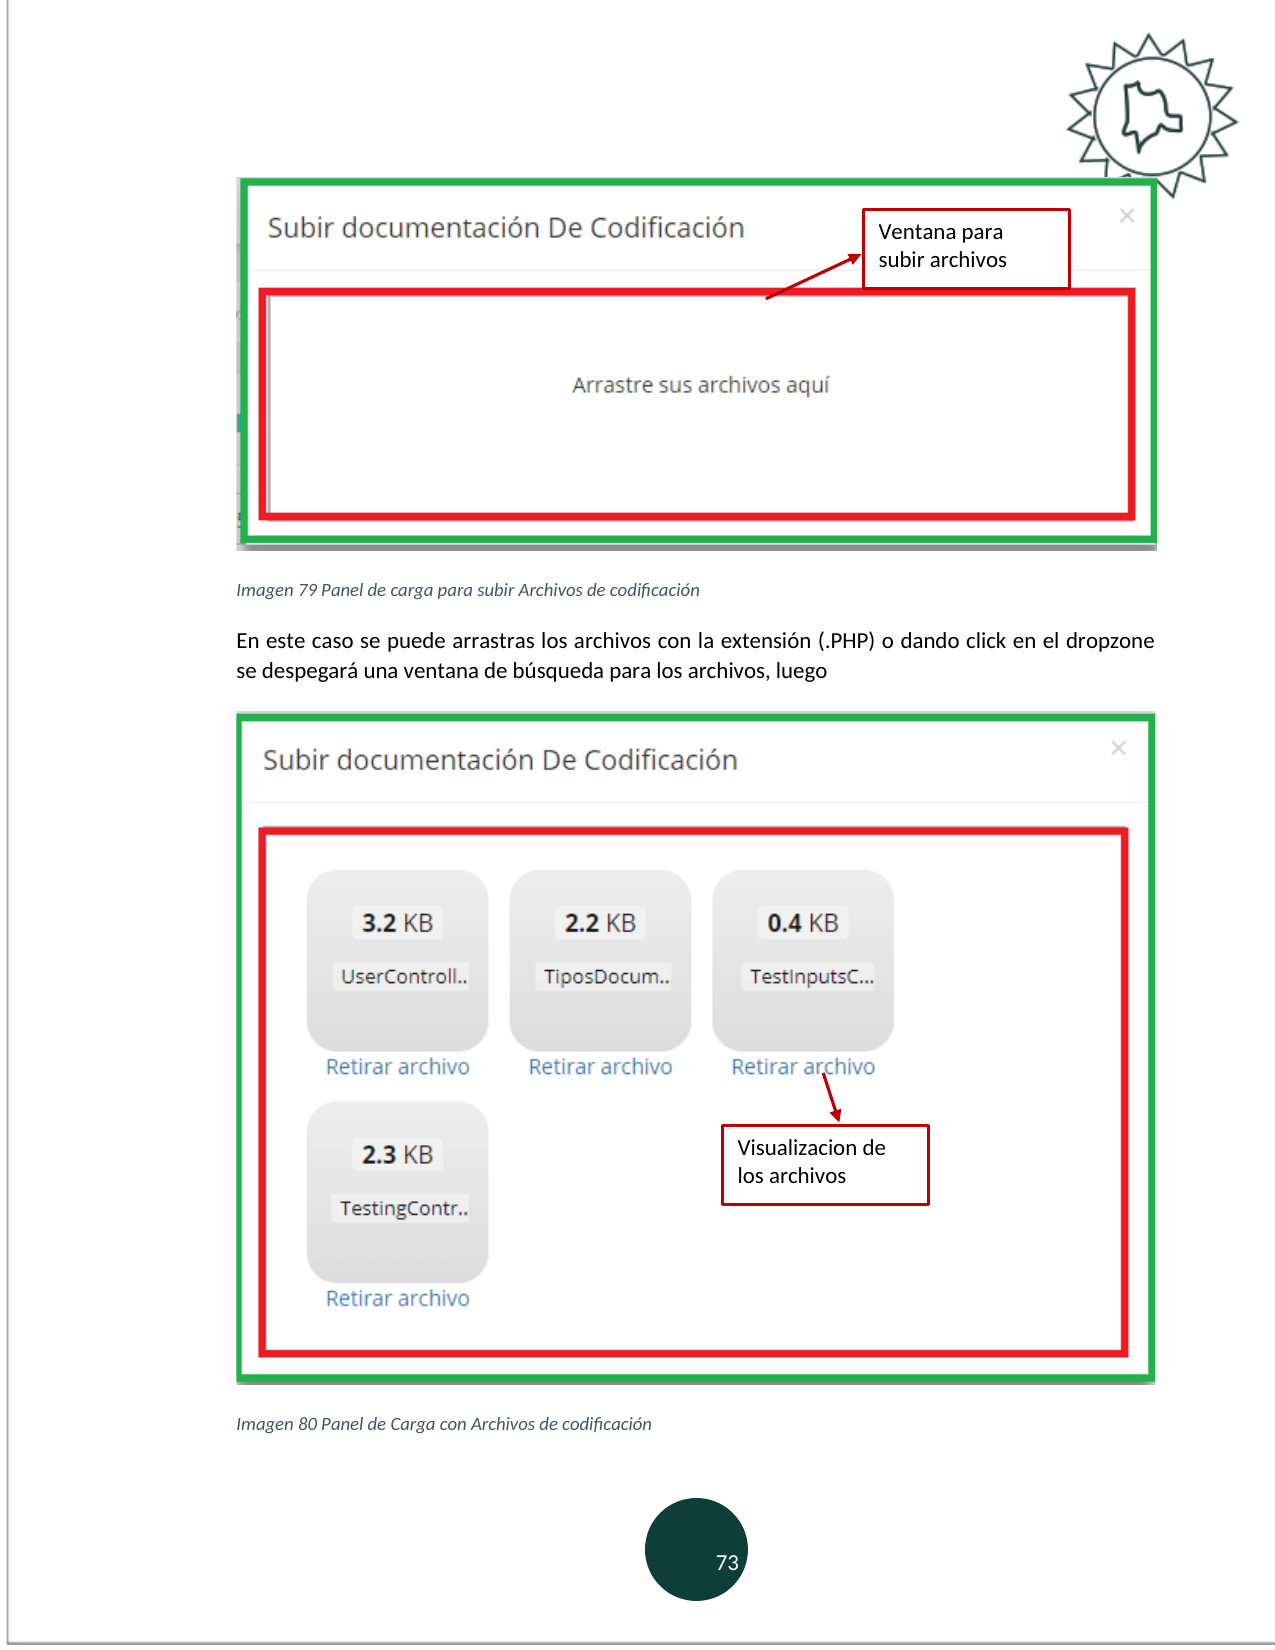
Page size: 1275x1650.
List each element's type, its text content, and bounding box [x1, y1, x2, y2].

text En este caso se puede arrastras los archivos con la extensión (.PHP) o dando click en el dropzone se despegará una ventana de búsqueda para los archivos, luego [236, 626, 1157, 684]
picture [6, 0, 1275, 1645]
